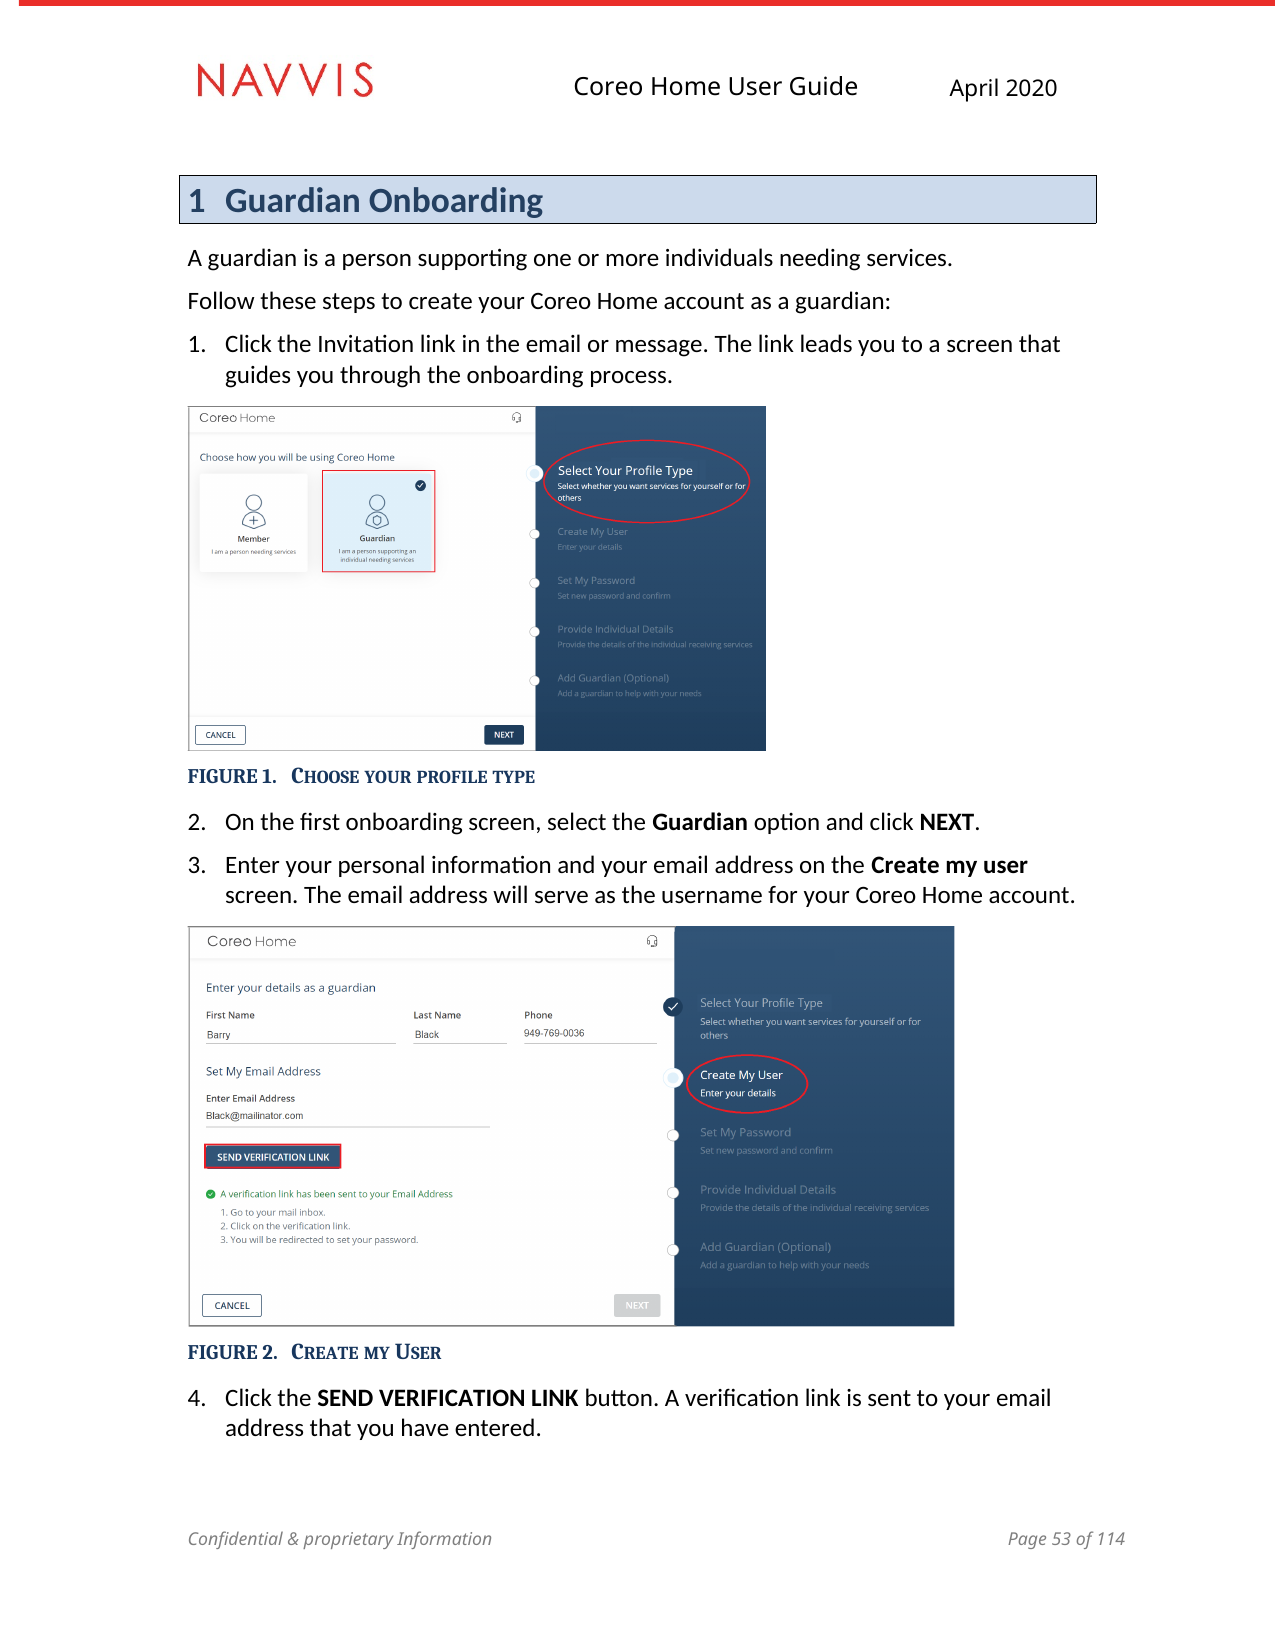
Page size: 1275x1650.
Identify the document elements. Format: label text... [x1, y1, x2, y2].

picture [187, 406, 766, 751]
subtitle Guardian Onboarding [180, 176, 1096, 223]
text A guardian is a person supporting one or more individuals needing services. [187, 242, 1087, 273]
text Create my User [187, 1339, 1087, 1365]
list Choose your profile type [187, 763, 1087, 789]
picture [187, 55, 383, 104]
picture [187, 926, 955, 1327]
list Enter your personal information and your email address on the Create my user screen. The email address will serve as the username for your Coreo Home account. [187, 849, 1087, 910]
text Follow these steps to create your Coreo Home account as a guardian: [187, 285, 1087, 316]
list Click the SEND VERIFICATION LINK button. A verification link is sent to your email address that you have entered. [187, 1382, 1087, 1443]
list Click the Invitation link in the email or message. The link leads you to a screen that guides you through the onboarding process. [187, 328, 1087, 389]
list On the first onboarding screen, select the Guardian option and click NEXT. [187, 806, 1087, 836]
